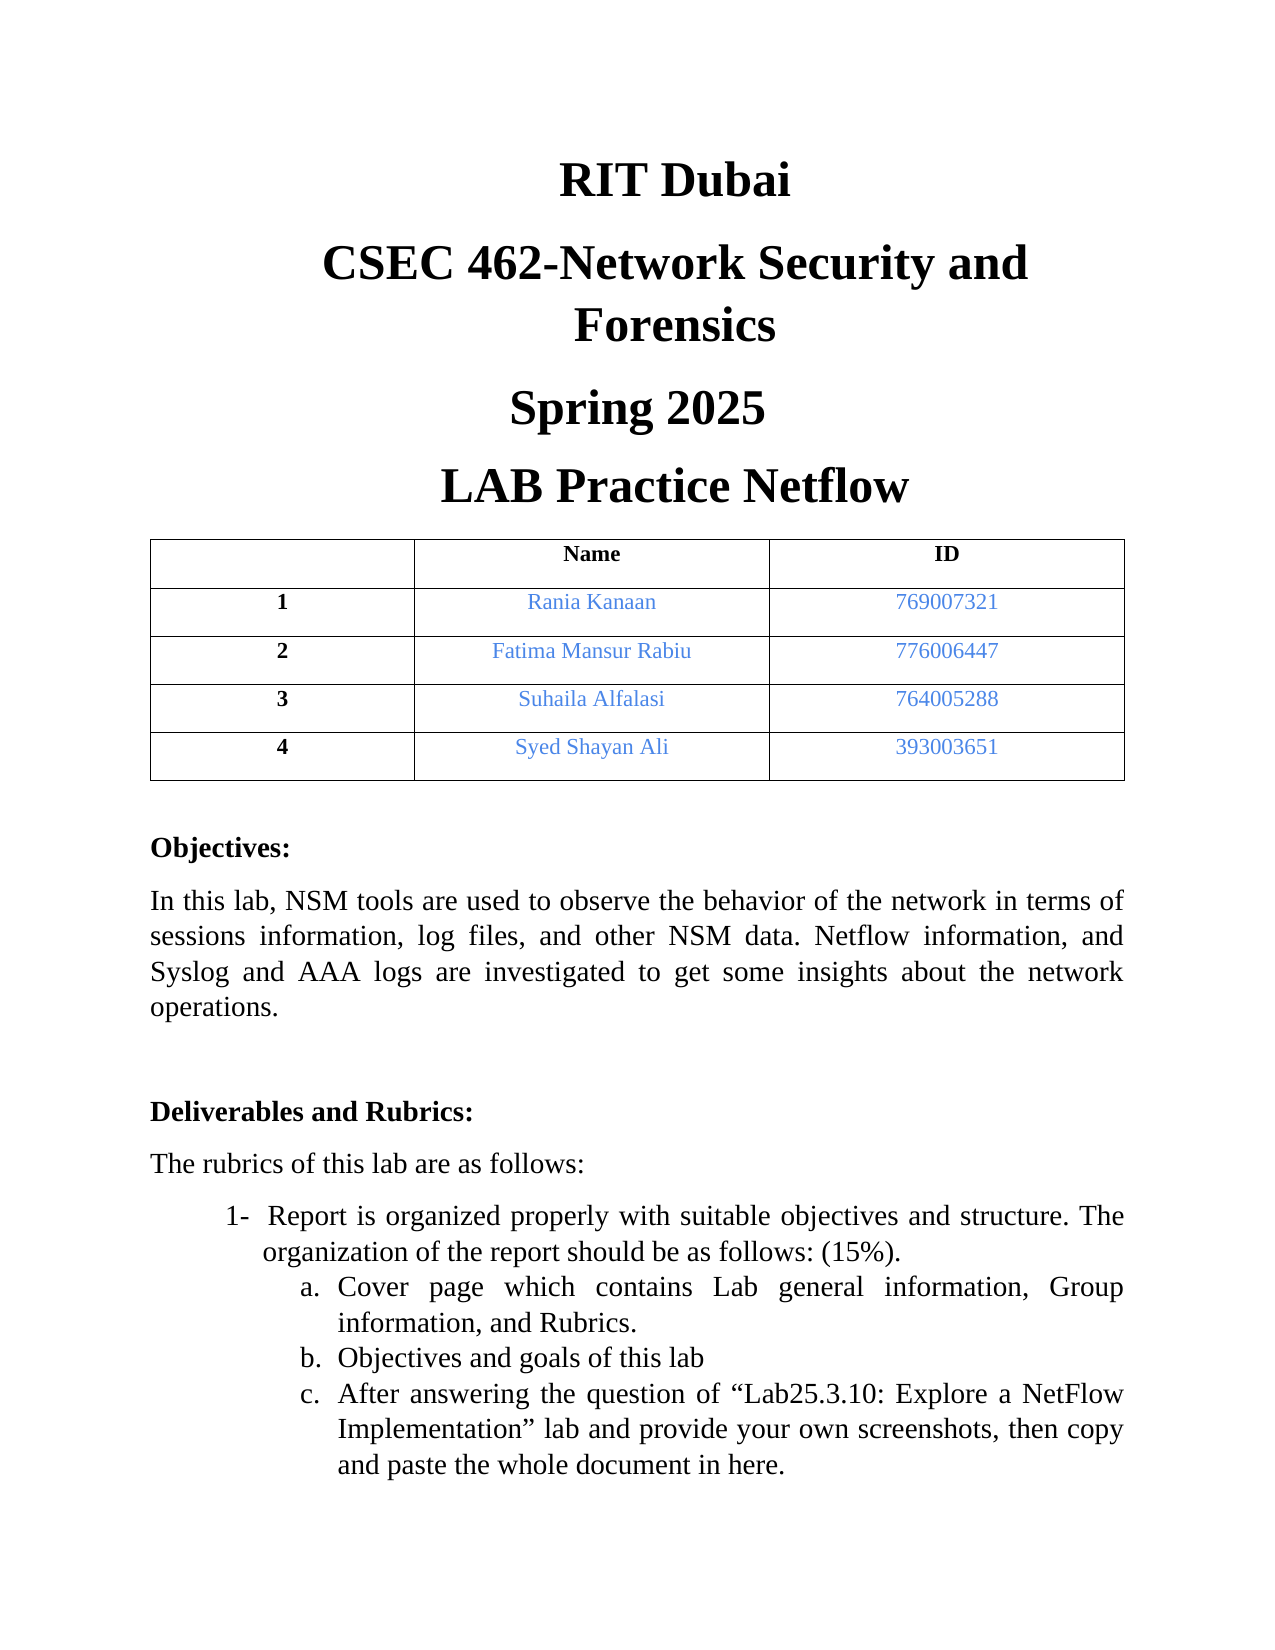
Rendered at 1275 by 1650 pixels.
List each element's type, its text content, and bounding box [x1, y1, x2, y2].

text b. Objectives and goals of this lab [300, 1340, 1125, 1374]
table_cell Rania Kanaan [415, 589, 769, 636]
table_cell Fatima Mansur Rabiu [415, 637, 769, 684]
table_header ID [770, 540, 1124, 587]
table_cell 769007321 [770, 589, 1124, 636]
table_cell 776006447 [770, 637, 1124, 684]
text The rubrics of this lab are as follows: [150, 1146, 1125, 1179]
table_cell 393003651 [770, 733, 1124, 780]
text Objectives: [150, 831, 1125, 864]
text 1- Report is organized properly with suitable objectives and structure. The organization of the report should be as follows: (15%). [225, 1198, 1125, 1267]
text LAB Practice Netflow [225, 456, 1125, 514]
table_cell 3 [151, 685, 414, 732]
table_cell 4 [151, 733, 414, 780]
table_header [151, 540, 414, 587]
text Deliverables and Rubrics: [150, 1094, 1125, 1127]
table_cell Suhaila Alfalasi [415, 685, 769, 732]
table_cell 1 [151, 589, 414, 636]
table_cell 2 [151, 637, 414, 684]
text c. After answering the question of “Lab25.3.10: Explore a NetFlow Implementation” lab and provide your own screenshots, then copy and paste the whole document in here. [300, 1376, 1125, 1480]
table_cell Syed Shayan Ali [415, 733, 769, 780]
text a. Cover page which contains Lab general information, Group information, and Rubrics. [300, 1269, 1125, 1338]
table_header Name [415, 540, 769, 587]
text Spring 2025 [150, 378, 1125, 435]
table_cell 764005288 [770, 685, 1124, 732]
text CSEC 462-Network Security and Forensics [225, 233, 1125, 352]
text RIT Dubai [225, 150, 1125, 207]
text In this lab, NSM tools are used to observe the behavior of the network in terms of sessions information, log files, and other NSM data. Netflow information, and Syslog and AAA logs are investigated to get some insights about the network operations. [150, 883, 1125, 1023]
